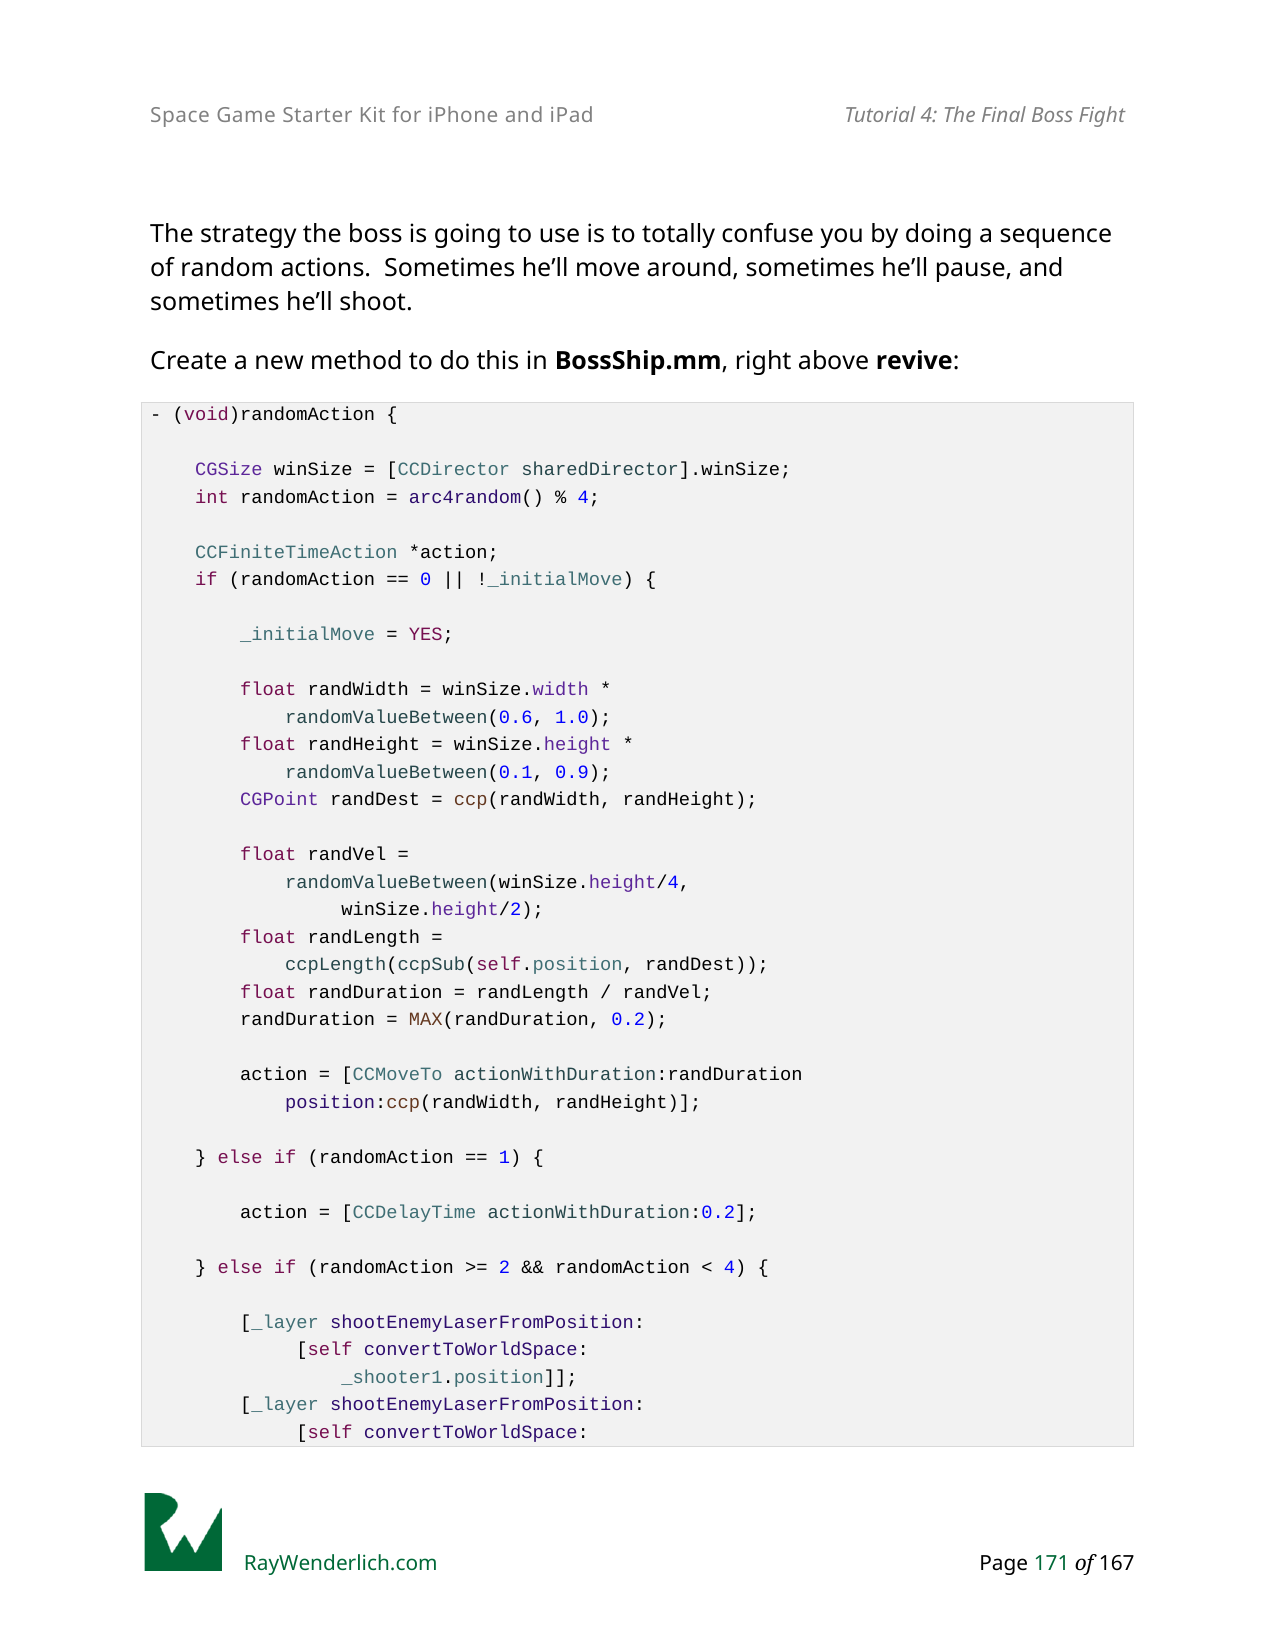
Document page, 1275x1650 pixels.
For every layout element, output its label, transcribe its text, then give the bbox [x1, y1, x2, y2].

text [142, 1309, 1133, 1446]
text - (void)randomAction { [142, 403, 1133, 426]
text if (randomAction == 0 || !_initialMove) { [142, 567, 1133, 591]
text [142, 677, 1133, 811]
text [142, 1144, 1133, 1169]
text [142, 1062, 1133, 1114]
picture [144, 1493, 222, 1571]
text int randomAction = arc4random() % 4; [142, 484, 1133, 509]
text Create a new method to do this in BossShip.mm, right above revive: [150, 343, 1125, 377]
text The strategy the boss is going to use is to totally confuse you by doing a sequence of random actions. Sometimes he’ll move around, sometimes he’ll pause, and sometimes he’ll shoot. [150, 216, 1125, 318]
text CGSize winSize = [CCDirector sharedDirector].winSize; [142, 457, 1133, 481]
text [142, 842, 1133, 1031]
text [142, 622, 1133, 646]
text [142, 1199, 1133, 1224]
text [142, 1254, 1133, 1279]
text CCFiniteTimeAction *action; [142, 539, 1133, 564]
